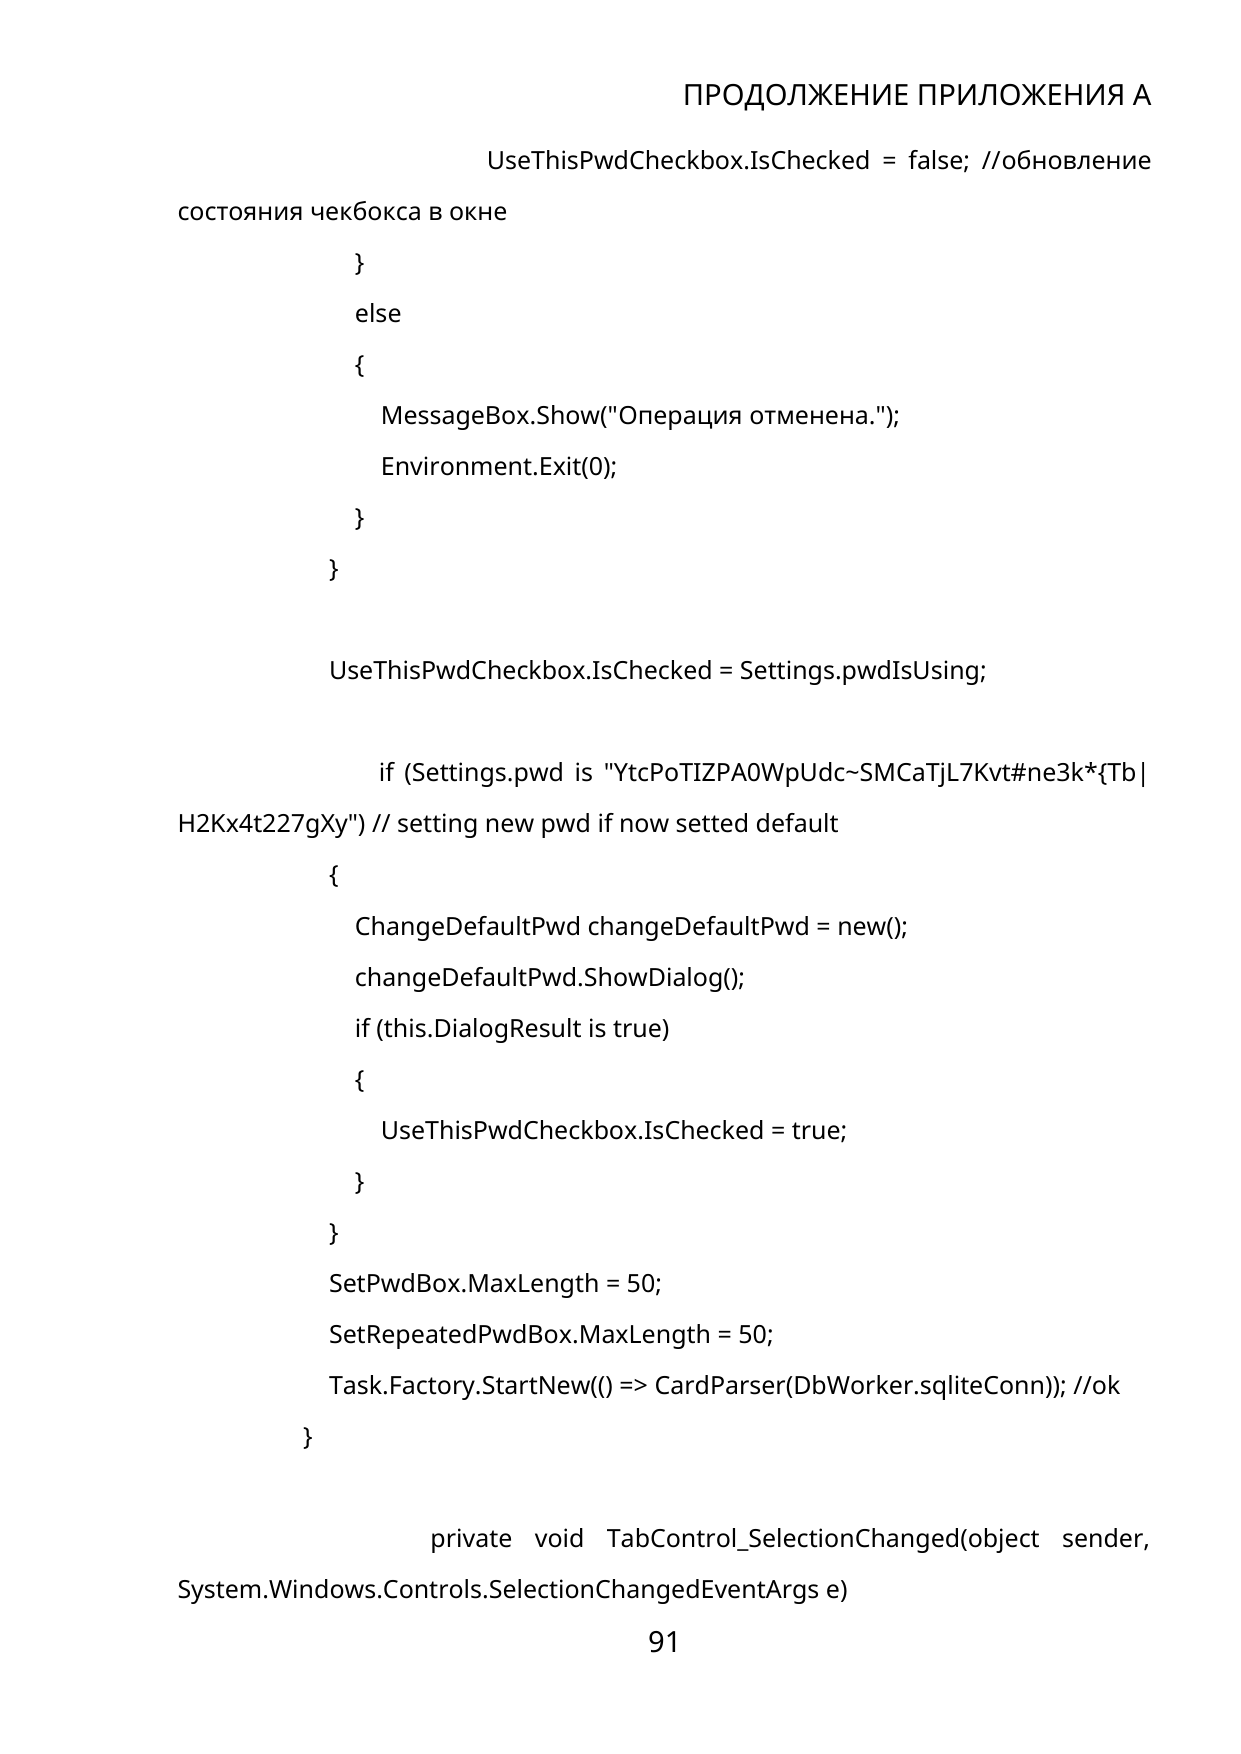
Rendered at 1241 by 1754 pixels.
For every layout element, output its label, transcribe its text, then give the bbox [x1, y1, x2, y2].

text Task.Factory.StartNew(() => CardParser(DbWorker.sqliteConn)); //ok [177, 1368, 1152, 1402]
text } [177, 245, 1152, 279]
text } [177, 500, 1152, 534]
text } [177, 1163, 1152, 1197]
text SetPwdBox.MaxLength = 50; [177, 1266, 1152, 1299]
text } [177, 551, 1152, 585]
text UseThisPwdCheckbox.IsChecked = true; [177, 1112, 1152, 1146]
text } [177, 1214, 1152, 1248]
text changeDefaultPwd.ShowDialog(); [177, 959, 1152, 993]
text if (Settings.pwd is "YtcPoTIZPA0WpUdc~SMCaTjL7Kvt#ne3k*{Tb|H2Kx4t227gXy") // setting new pwd if now setted default [177, 755, 1152, 840]
text } [177, 1419, 1152, 1453]
text { [177, 347, 1152, 381]
text UseThisPwdCheckbox.IsChecked = false; //обновление состояния чекбокса в окне [177, 143, 1152, 228]
text UseThisPwdCheckbox.IsChecked = Settings.pwdIsUsing; [177, 653, 1152, 687]
text SetRepeatedPwdBox.MaxLength = 50; [177, 1317, 1152, 1351]
text if (this.DialogResult is true) [177, 1010, 1152, 1044]
text { [177, 857, 1152, 891]
text ChangeDefaultPwd changeDefaultPwd = new(); [177, 908, 1152, 942]
text else [177, 296, 1152, 330]
text { [177, 1061, 1152, 1095]
text MessageBox.Show("Операция отменена."); [177, 398, 1152, 432]
text private void TabControl_SelectionChanged(object sender, System.Windows.Controls.SelectionChangedEventArgs e) [177, 1521, 1152, 1606]
text Environment.Exit(0); [177, 449, 1152, 483]
